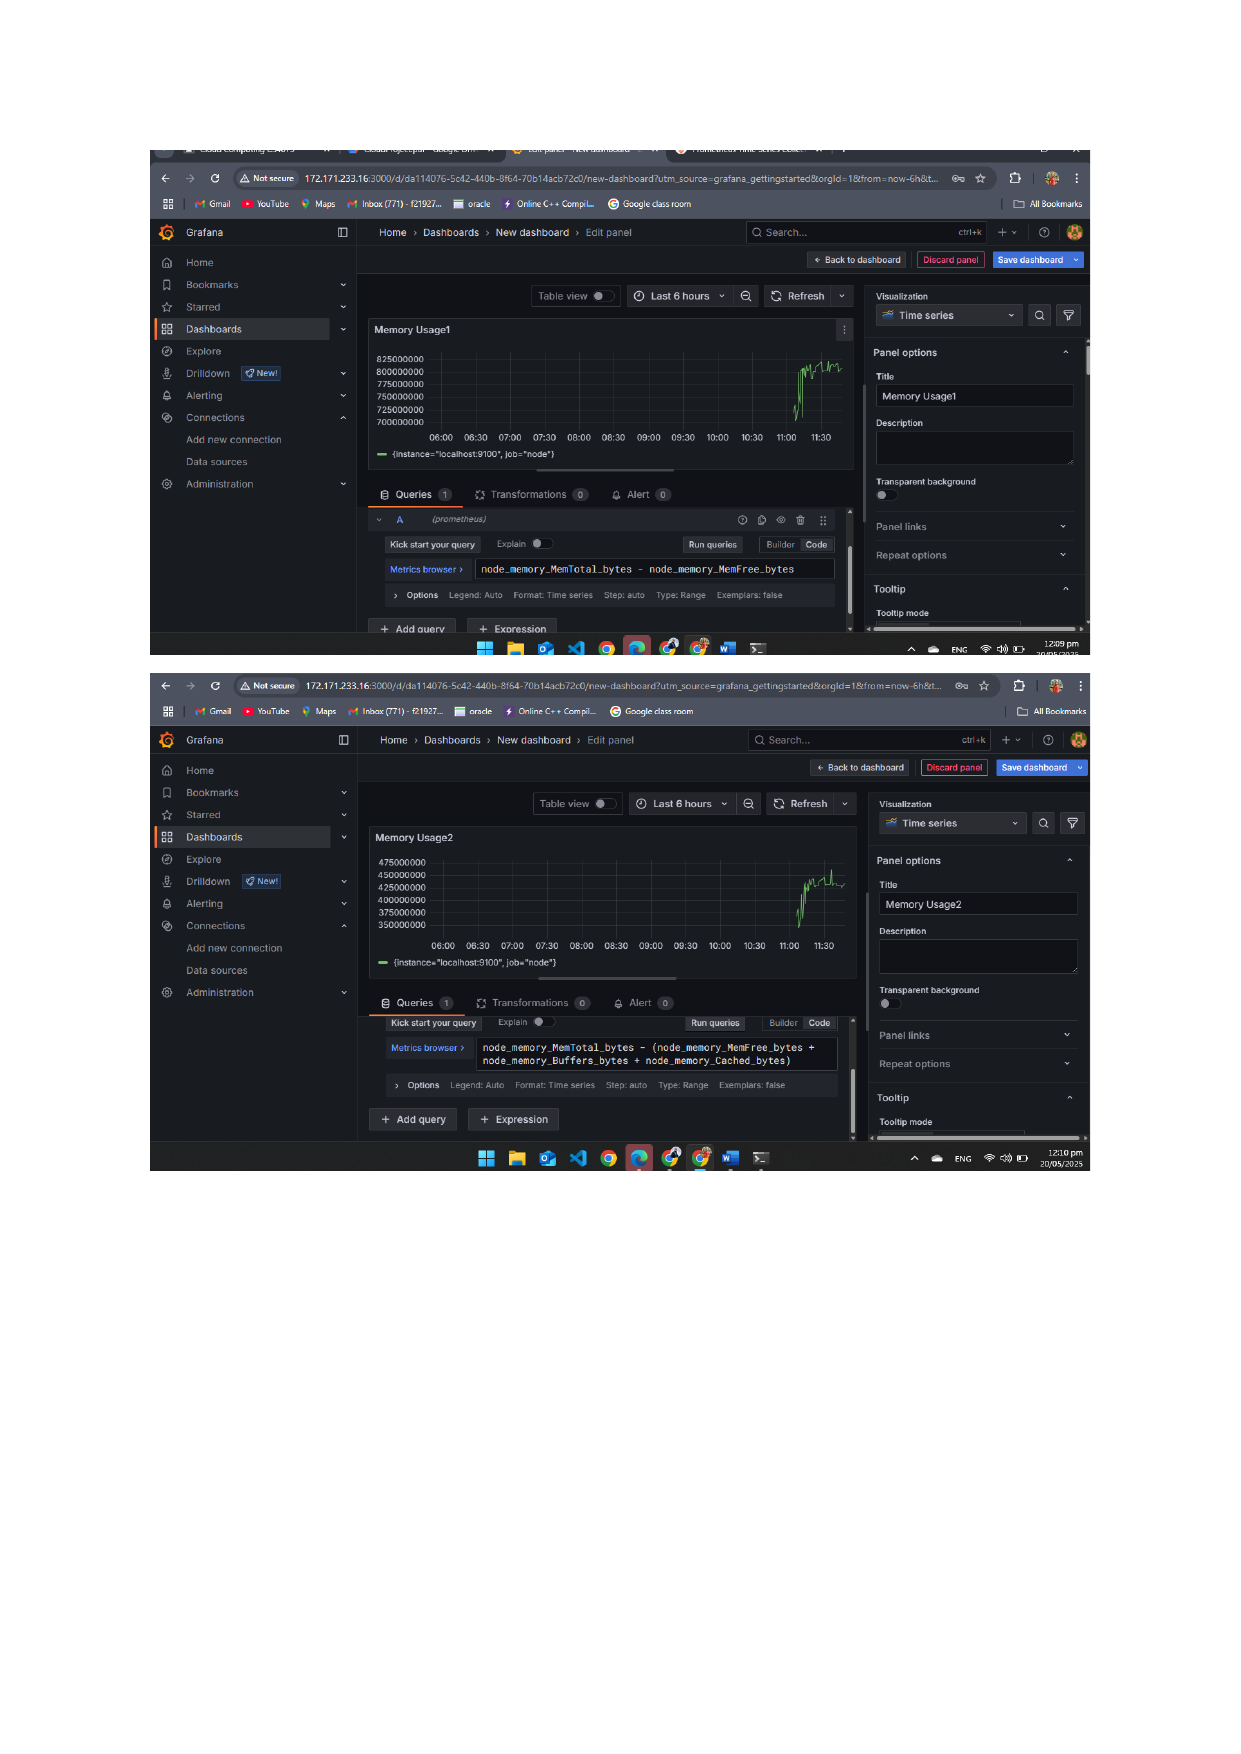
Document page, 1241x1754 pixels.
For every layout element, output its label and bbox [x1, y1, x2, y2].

picture [150, 673, 1091, 1171]
picture [150, 150, 1091, 655]
